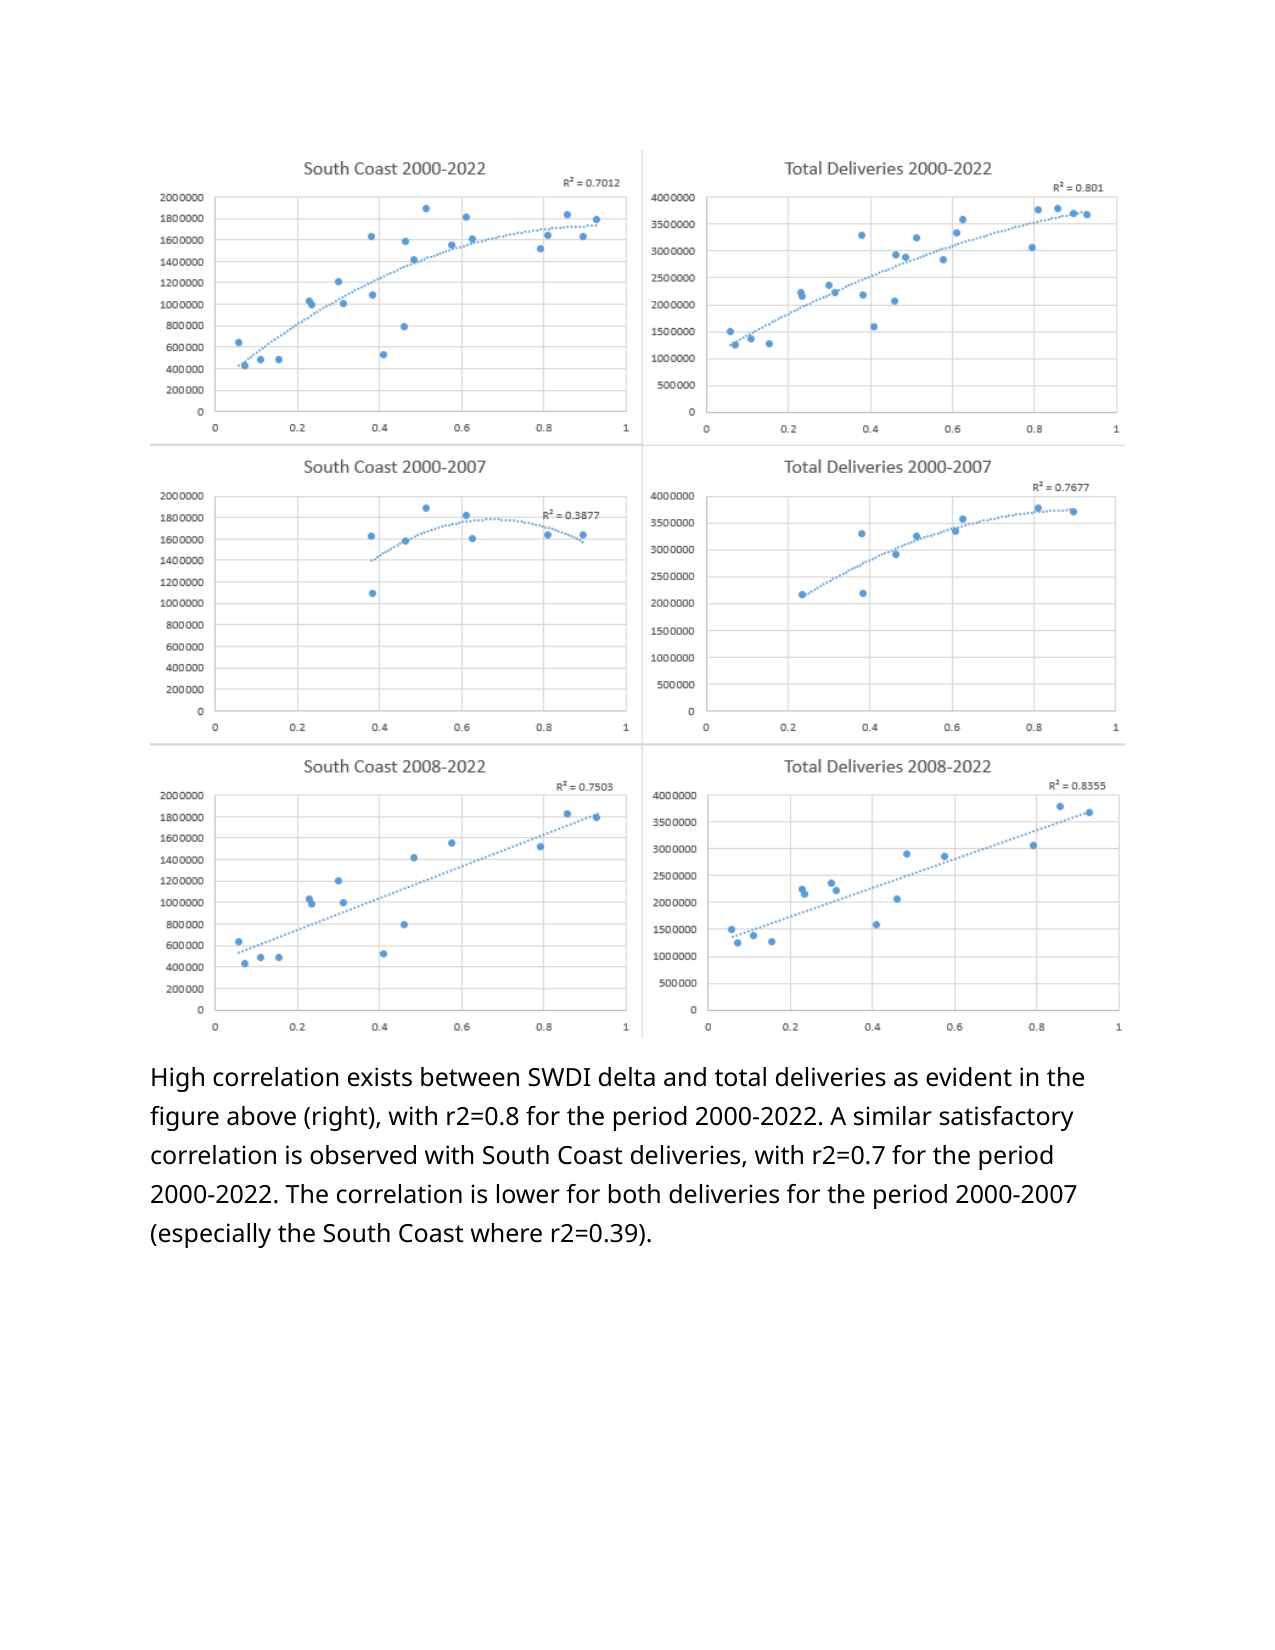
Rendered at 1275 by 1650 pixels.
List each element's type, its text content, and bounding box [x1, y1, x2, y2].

picture [150, 150, 1125, 1038]
text High correlation exists between SWDI delta and total deliveries as evident in the figure above (right), with r2=0.8 for the period 2000-2022. A similar satisfactory correlation is observed with South Coast deliveries, with r2=0.7 for the period 2000-2022. The correlation is lower for both deliveries for the period 2000-2007 (especially the South Coast where r2=0.39). [150, 1059, 1125, 1250]
